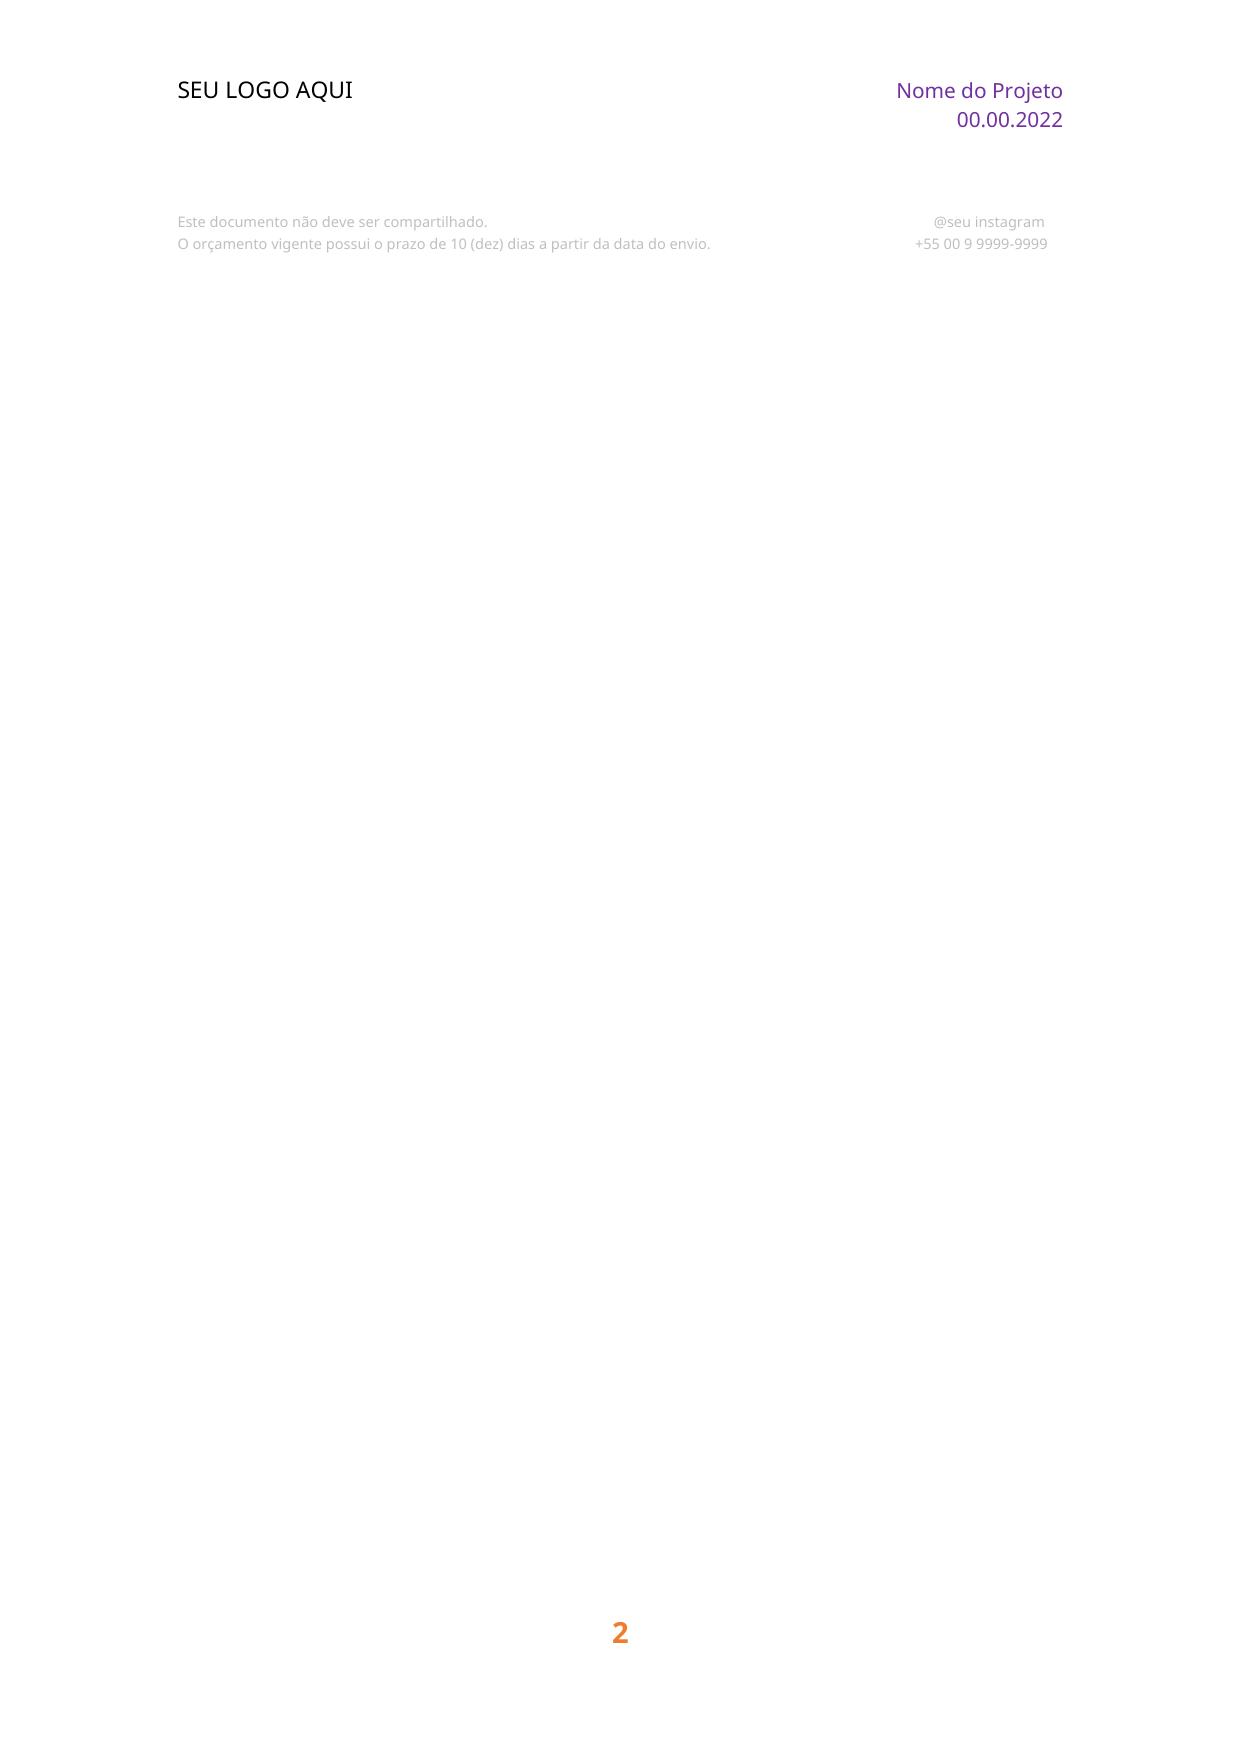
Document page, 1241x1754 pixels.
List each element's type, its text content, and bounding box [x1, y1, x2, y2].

text Este documento não deve ser compartilhado. @seu instagram [177, 212, 1063, 232]
text O orçamento vigente possui o prazo de 10 (dez) dias a partir da data do envio. +55 00 9 9999-9999 [177, 233, 1063, 253]
